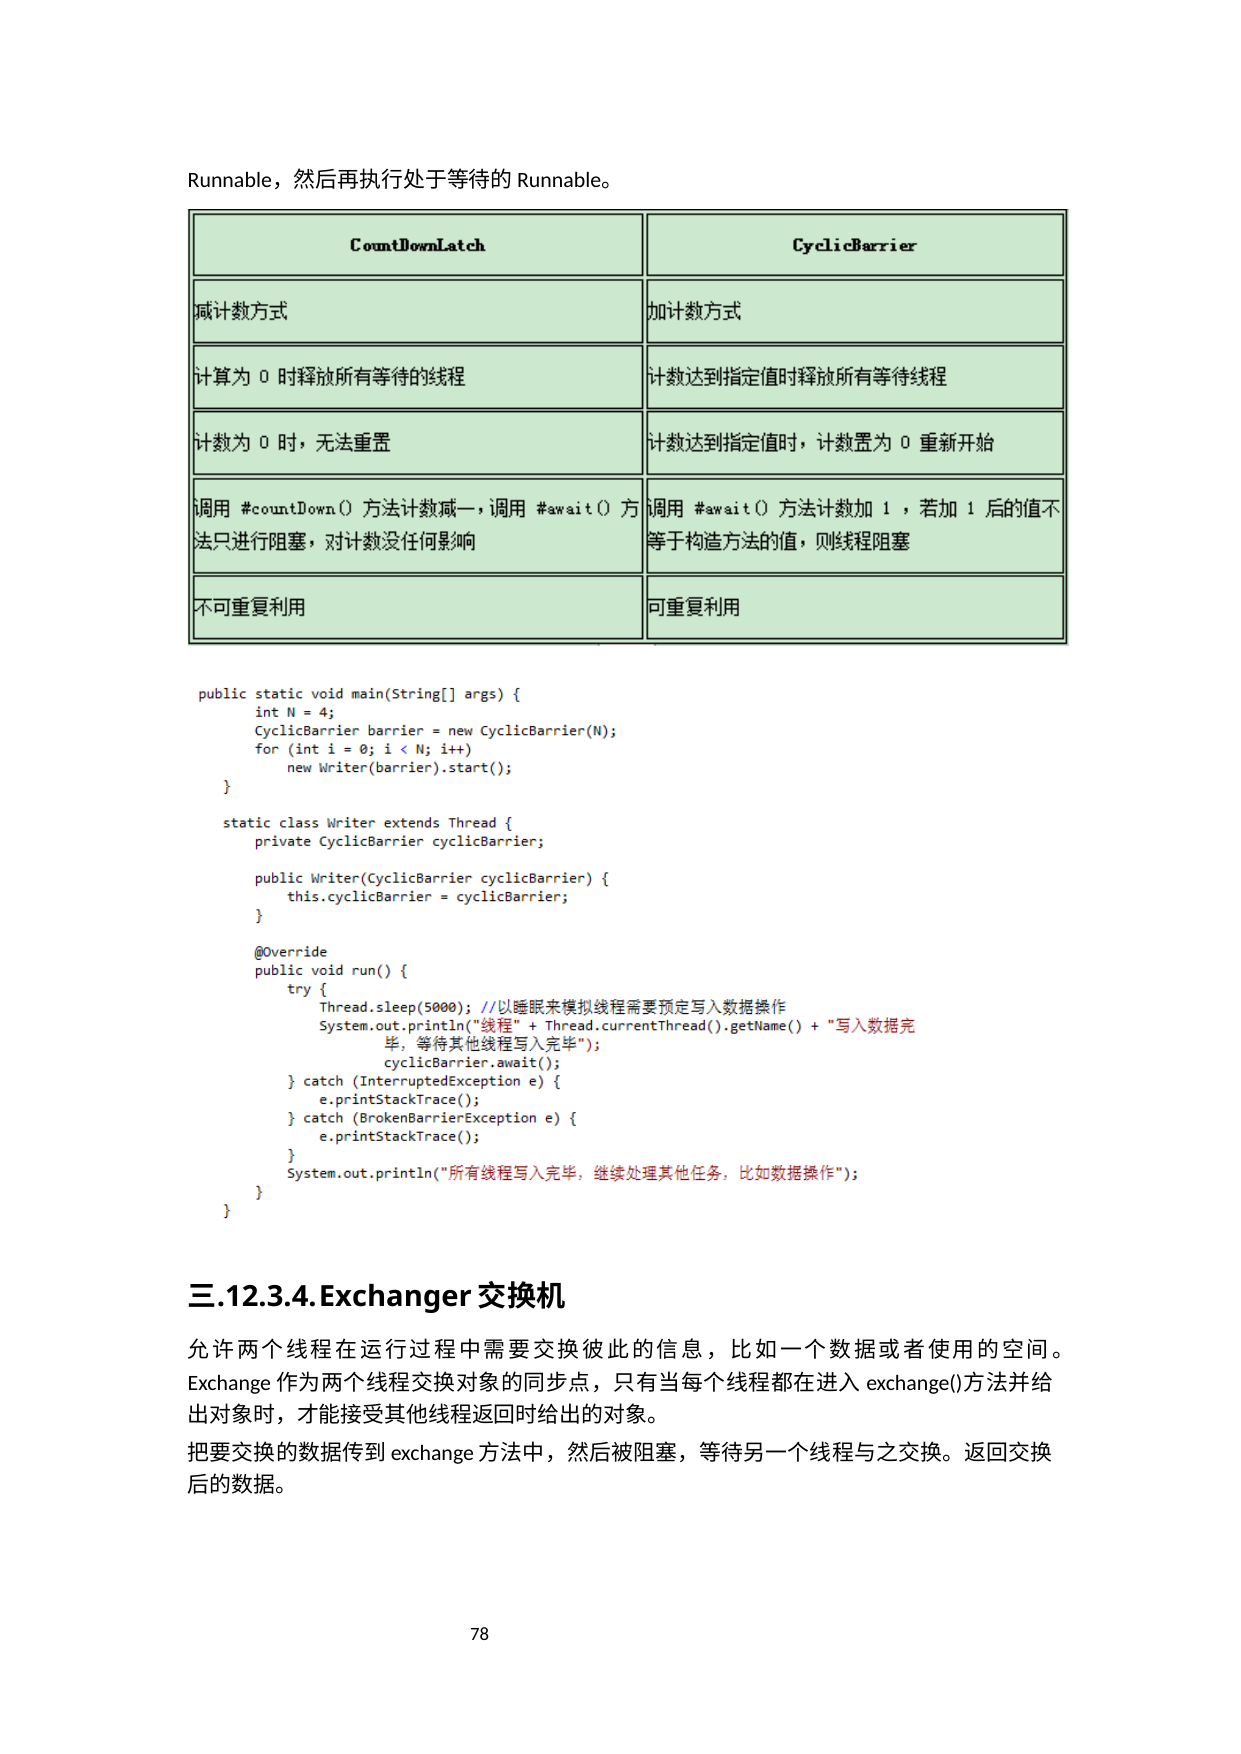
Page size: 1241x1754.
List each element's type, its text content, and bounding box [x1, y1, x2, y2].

picture [187, 680, 1079, 1232]
text 把要交换的数据传到exchange方法中，然后被阻塞，等待另一个线程与之交换。返回交换后的数据。 [187, 1434, 1053, 1499]
text 允许两个线程在运行过程中需要交换彼此的信息，比如一个数据或者使用的空间。Exchange作为两个线程交换对象的同步点，只有当每个线程都在进入exchange()方法并给出对象时，才能接受其他线程返回时给出的对象。 [187, 1332, 1053, 1429]
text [187, 162, 1053, 194]
subtitle Exchanger交换机 [187, 1261, 1053, 1326]
picture [187, 209, 1069, 646]
